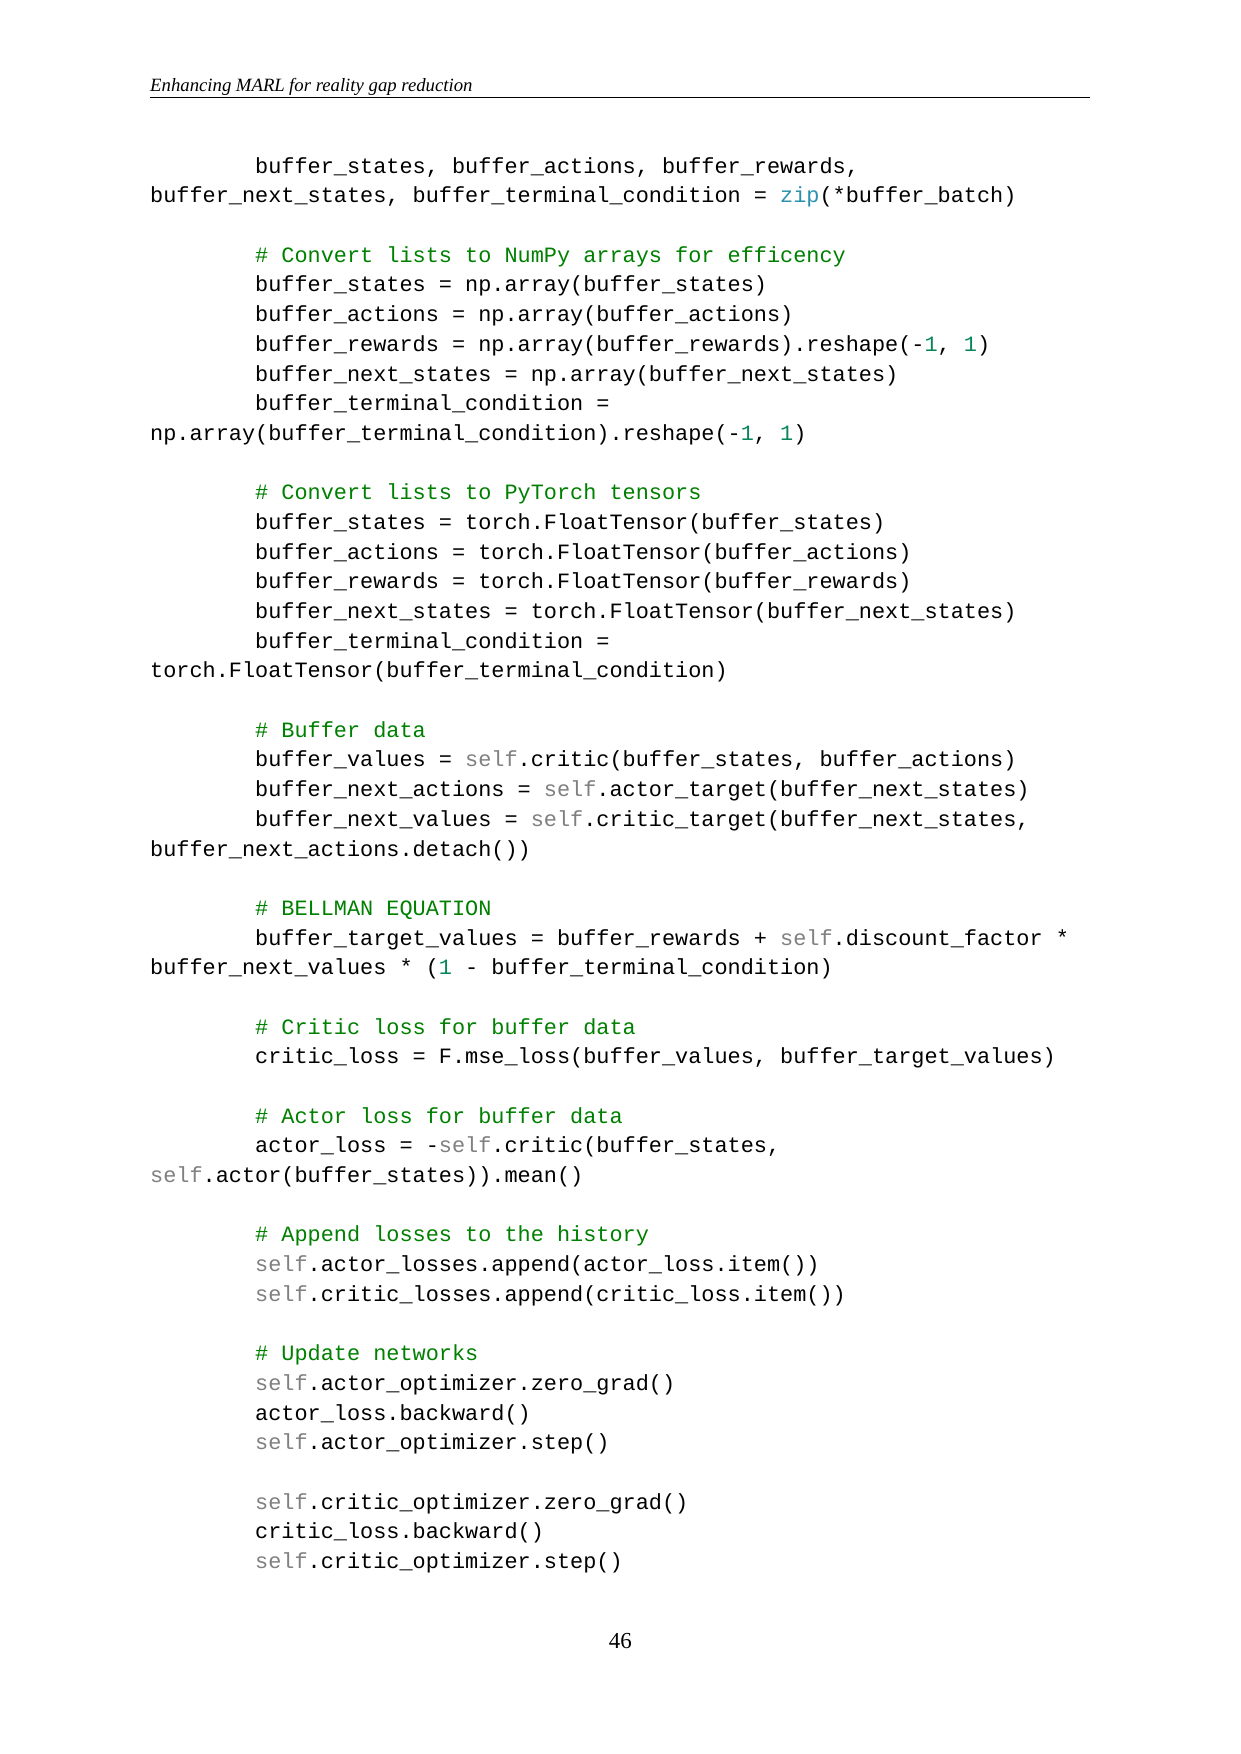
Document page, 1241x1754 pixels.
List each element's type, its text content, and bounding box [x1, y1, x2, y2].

text buffer_states = torch.FloatTensor(buffer_states) [150, 506, 1090, 536]
text buffer_actions = np.array(buffer_actions) [150, 298, 1090, 328]
text buffer_states = np.array(buffer_states) [150, 269, 1090, 298]
text buffer_terminal_condition = np.array(buffer_terminal_condition).reshape(-1, 1) [150, 387, 1090, 447]
text buffer_next_values = self.critic_target(buffer_next_states, buffer_next_actions.detach()) [150, 803, 1090, 862]
text # Critic loss for buffer data [150, 1011, 1090, 1041]
text buffer_terminal_condition = torch.FloatTensor(buffer_terminal_condition) [150, 625, 1090, 684]
text # Convert lists to PyTorch tensors [150, 477, 1090, 506]
text buffer_target_values = buffer_rewards + self.discount_factor * buffer_next_values * (1 - buffer_terminal_condition) [150, 922, 1090, 981]
text # Append losses to the history [150, 1219, 1090, 1248]
text buffer_next_states = np.array(buffer_next_states) [150, 358, 1090, 387]
text buffer_values = self.critic(buffer_states, buffer_actions) [150, 744, 1090, 773]
text # Actor loss for buffer data [150, 1100, 1090, 1130]
text critic_loss = F.mse_loss(buffer_values, buffer_target_values) [150, 1041, 1090, 1070]
text critic_loss.backward() [150, 1516, 1090, 1545]
text self.critic_losses.append(critic_loss.item()) [150, 1278, 1090, 1308]
text buffer_rewards = np.array(buffer_rewards).reshape(-1, 1) [150, 328, 1090, 358]
text actor_loss = -self.critic(buffer_states, self.actor(buffer_states)).mean() [150, 1130, 1090, 1189]
text buffer_actions = torch.FloatTensor(buffer_actions) [150, 536, 1090, 566]
text buffer_next_states = torch.FloatTensor(buffer_next_states) [150, 595, 1090, 625]
text # BELLMAN EQUATION [150, 892, 1090, 922]
text self.actor_optimizer.step() [150, 1427, 1090, 1456]
text # Buffer data [150, 714, 1090, 744]
text self.actor_optimizer.zero_grad() [150, 1367, 1090, 1397]
text actor_loss.backward() [150, 1397, 1090, 1427]
text buffer_next_actions = self.actor_target(buffer_next_states) [150, 773, 1090, 803]
text self.actor_losses.append(actor_loss.item()) [150, 1248, 1090, 1278]
text self.critic_optimizer.step() [150, 1545, 1090, 1575]
text # Update networks [150, 1337, 1090, 1367]
text buffer_states, buffer_actions, buffer_rewards, buffer_next_states, buffer_terminal_condition = zip(*buffer_batch) [150, 150, 1090, 209]
text buffer_rewards = torch.FloatTensor(buffer_rewards) [150, 566, 1090, 595]
text # Convert lists to NumPy arrays for efficency [150, 239, 1090, 269]
text self.critic_optimizer.zero_grad() [150, 1486, 1090, 1516]
